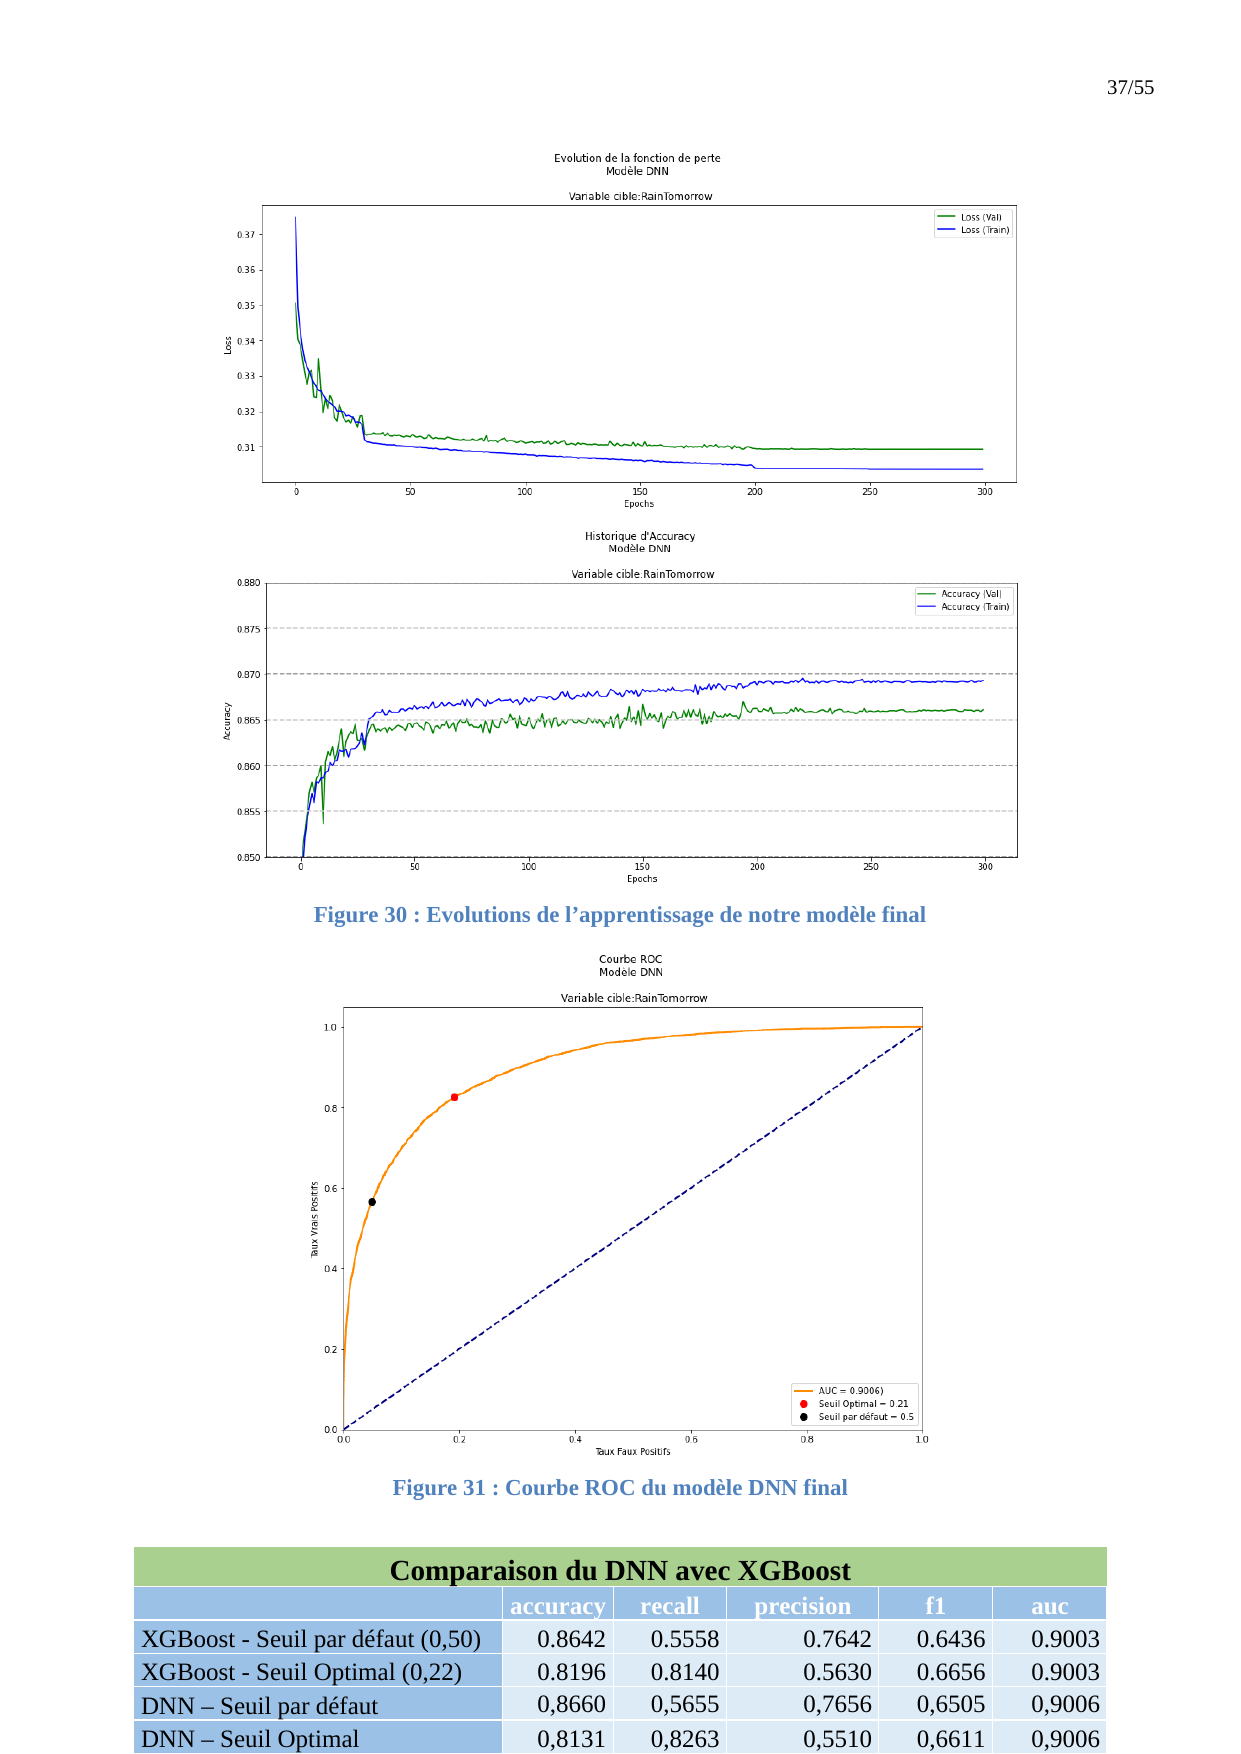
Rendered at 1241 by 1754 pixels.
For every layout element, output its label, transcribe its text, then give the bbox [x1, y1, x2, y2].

table_cell 0.6656 [879, 1654, 992, 1686]
table_cell 0,9006 [993, 1687, 1106, 1719]
picture [306, 948, 935, 1462]
table_cell recall [614, 1587, 726, 1619]
table_cell [134, 1587, 502, 1619]
table_cell DNN – Seuil Optimal [134, 1721, 502, 1753]
table_cell precision [727, 1587, 878, 1619]
table_cell accuracy [503, 1587, 613, 1619]
table_cell 0.5630 [727, 1654, 878, 1686]
table_cell auc [993, 1587, 1106, 1619]
table_cell 0.9003 [993, 1654, 1106, 1686]
table_cell 0,6505 [879, 1687, 992, 1719]
table_cell 0.8642 [503, 1621, 613, 1653]
table_cell 0,5655 [614, 1687, 726, 1719]
table_cell 0.7642 [727, 1621, 878, 1653]
table_cell 0.8196 [503, 1654, 613, 1686]
table_cell XGBoost - Seuil Optimal (0,22) [134, 1654, 502, 1686]
table_cell f1 [879, 1587, 992, 1619]
table_cell DNN – Seuil par défaut [134, 1687, 502, 1719]
table_cell 0,9006 [993, 1721, 1106, 1753]
table_cell 0,8660 [503, 1687, 613, 1719]
table_cell 0,5510 [727, 1721, 878, 1753]
table_cell 0,7656 [727, 1687, 878, 1719]
table_cell 0.5558 [614, 1621, 726, 1653]
table_cell 0,6611 [879, 1721, 992, 1753]
table_cell 0.9003 [993, 1621, 1106, 1653]
table_cell 0,8131 [503, 1721, 613, 1753]
picture [218, 147, 1022, 514]
table_cell XGBoost - Seuil par défaut (0,50) [134, 1621, 502, 1653]
table_cell 0.6436 [879, 1621, 992, 1653]
table_cell 0.8140 [614, 1654, 726, 1686]
table_cell 0,8263 [614, 1721, 726, 1753]
table_header Comparaison du DNN avec XGBoost [134, 1547, 1107, 1586]
picture [218, 525, 1022, 889]
